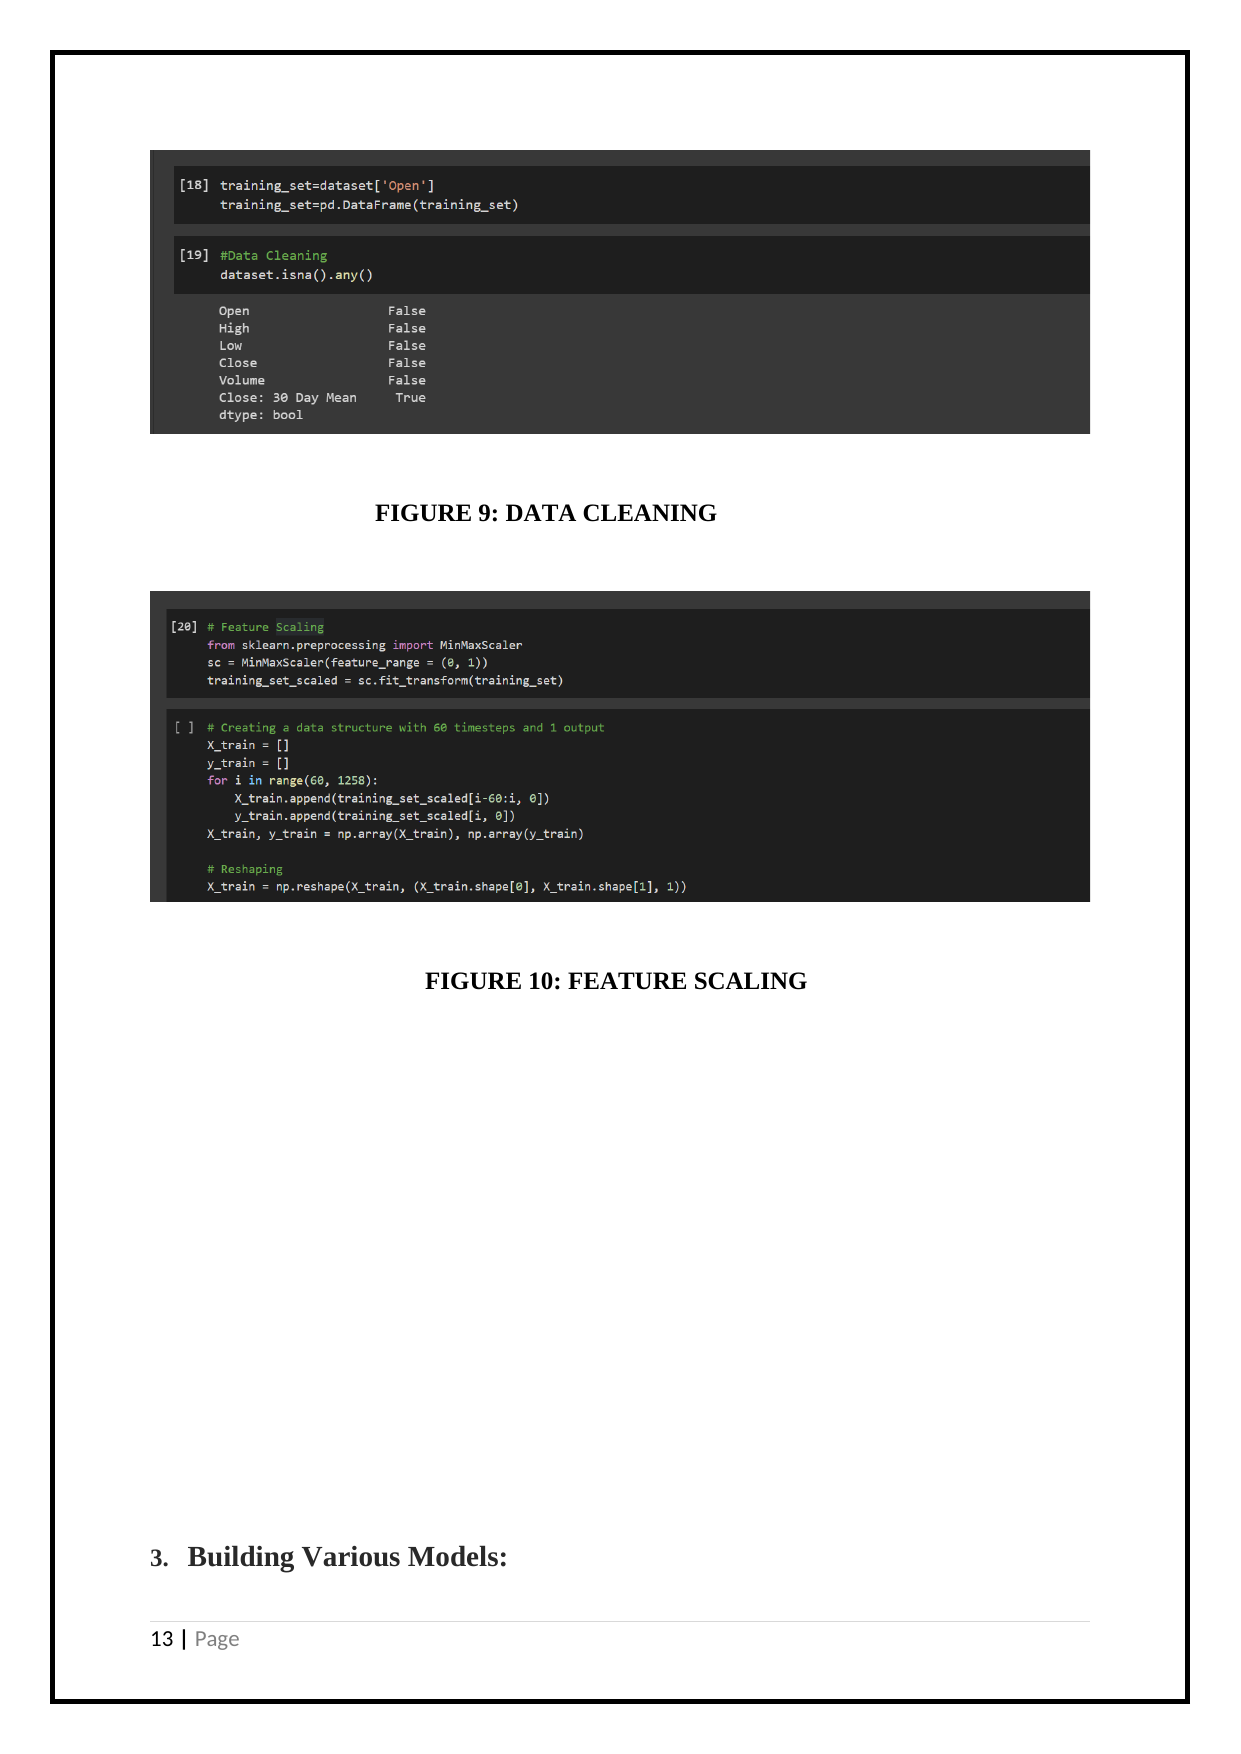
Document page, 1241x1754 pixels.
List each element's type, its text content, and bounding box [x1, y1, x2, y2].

subtitle FIGURE 10: FEATURE SCALING [150, 966, 1090, 994]
subtitle Building Various Models: [150, 1539, 1090, 1572]
picture [150, 591, 1091, 902]
picture [150, 150, 1091, 434]
subtitle FIGURE 9: DATA CLEANING [375, 498, 1090, 527]
